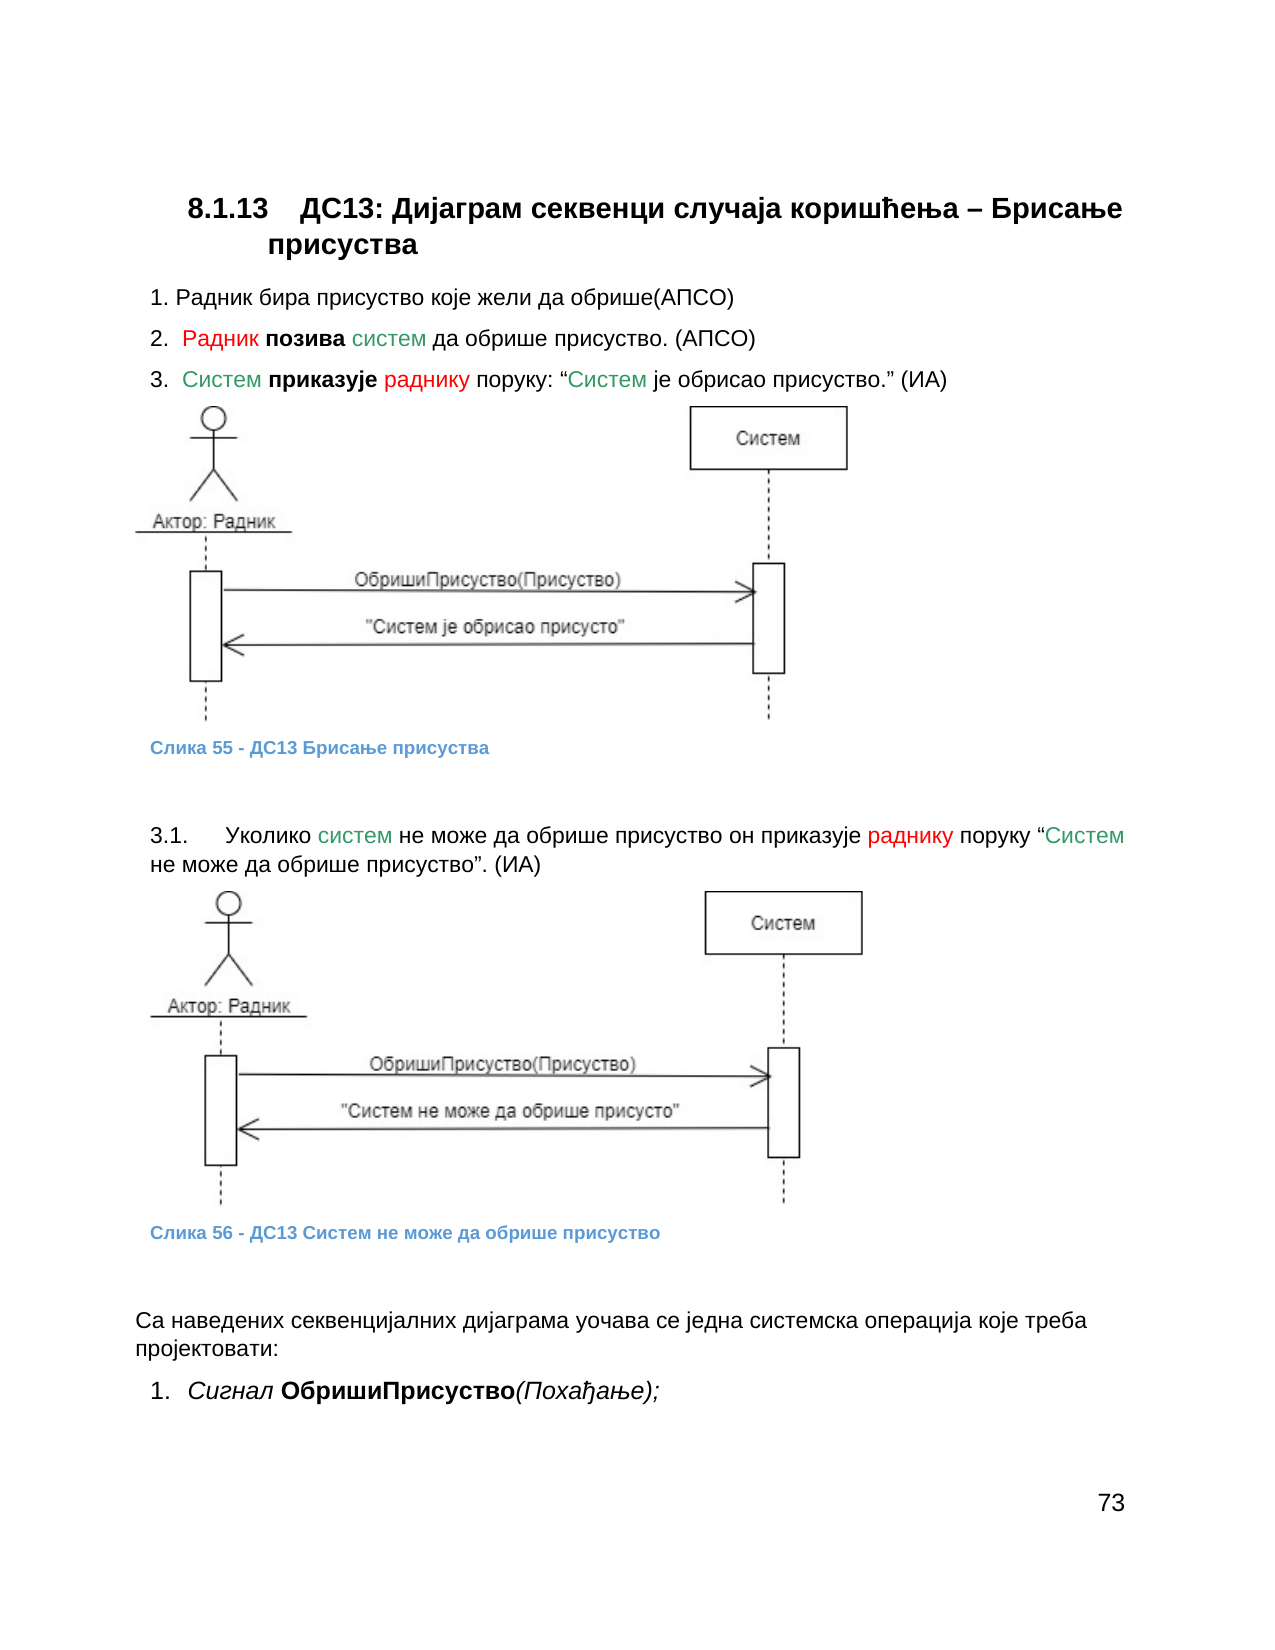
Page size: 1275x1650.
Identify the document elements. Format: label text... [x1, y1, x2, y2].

text Са наведених секвенцијалних дијаграма уочава се једна системска операција које треба пројектовати: [135, 1307, 1125, 1361]
text 2. Радник позива систем да обрише присуство. (АПСО) [150, 325, 1125, 351]
text 3. Систем приказује раднику поруку: “Систем је обрисао присуство.” (ИА) [150, 366, 1125, 392]
subtitle ДС13: Дијаграм секвенци случаја коришћења – Брисање присуства [187, 191, 1125, 261]
list Сигнал ОбришиПрисуство(Похађање); [150, 1376, 1125, 1405]
picture [150, 891, 863, 1207]
text Слика 56 - ДС13 Систем не може да обрише присуство [150, 1222, 1125, 1243]
text 3.1. Уколико систем не може да обрише присуство он приказује раднику поруку “Систем не може да обрише присуство”. (ИА) [150, 822, 1125, 877]
text Слика 55 - ДС13 Брисање присуства [150, 737, 1125, 759]
text 1. Радник бира присуство које жели да обрише(АПСО) [150, 284, 1125, 310]
picture [135, 406, 848, 723]
